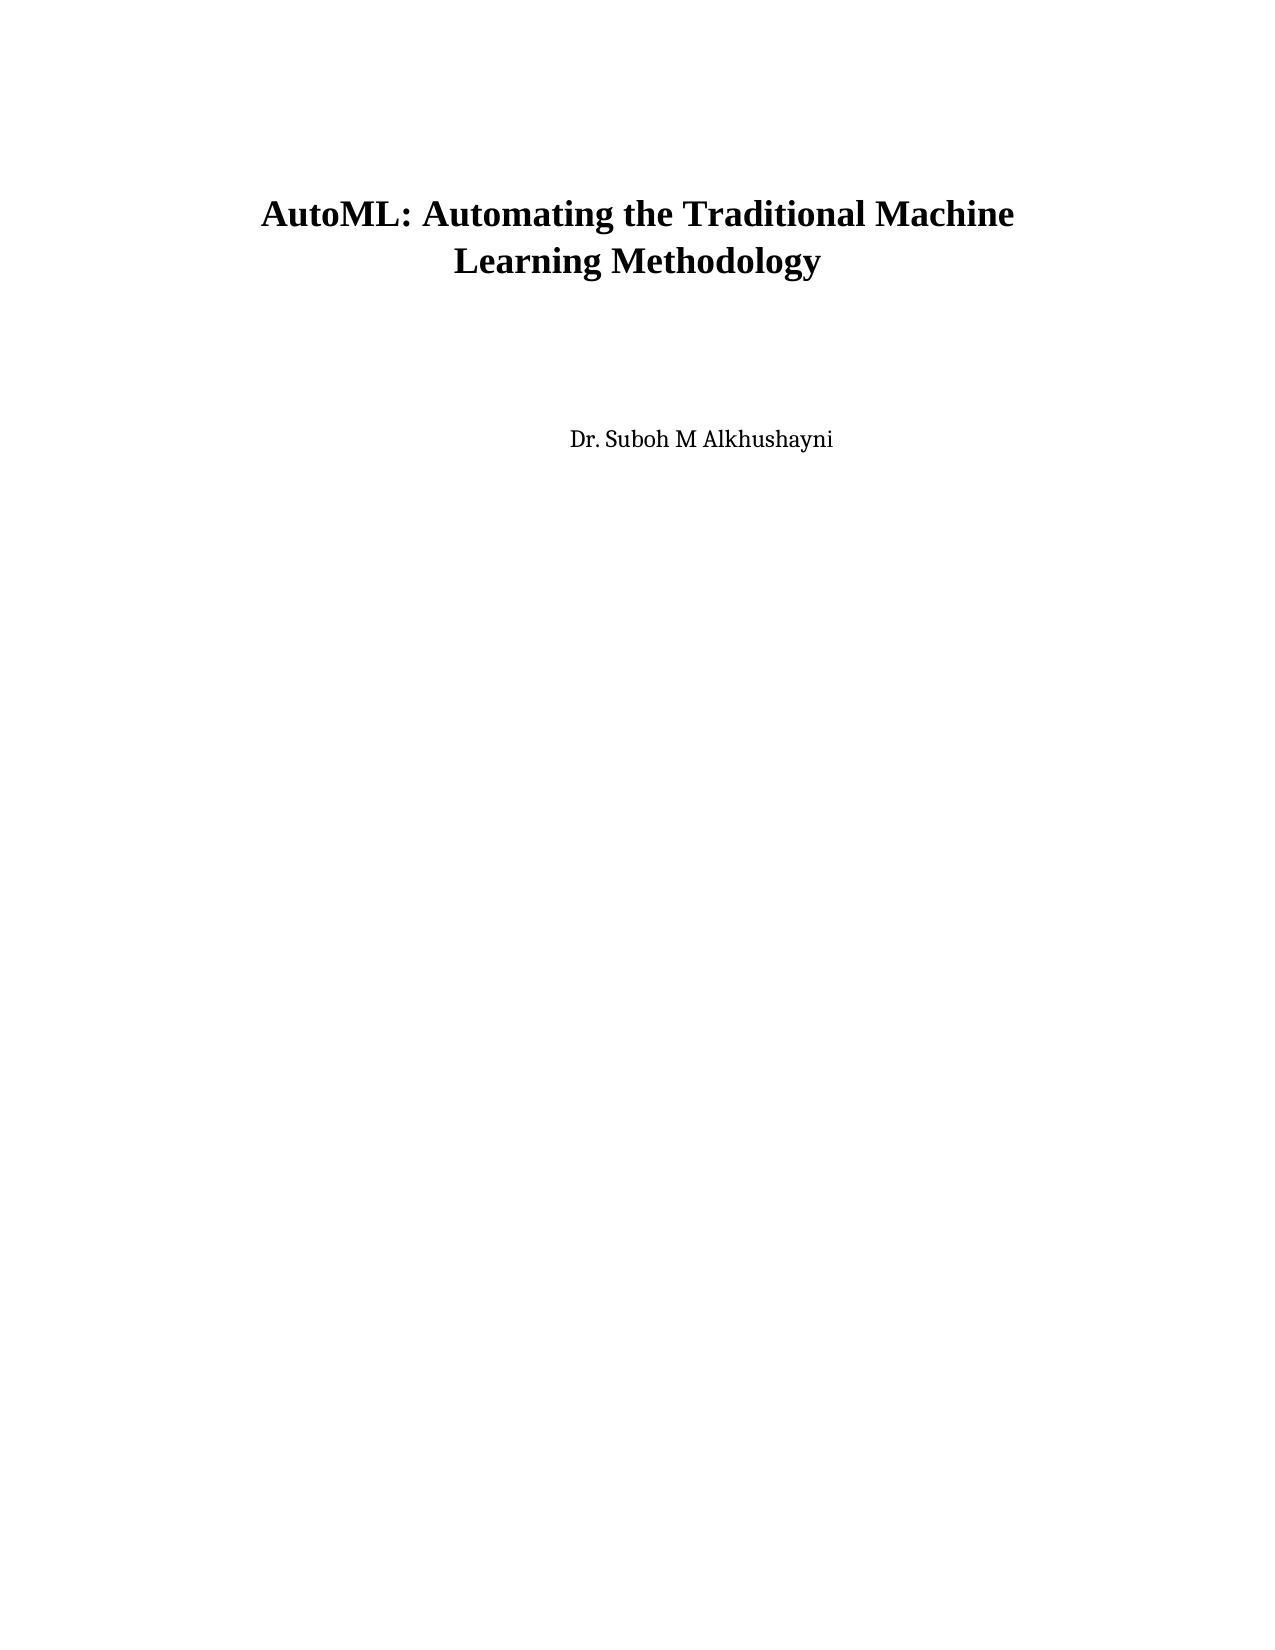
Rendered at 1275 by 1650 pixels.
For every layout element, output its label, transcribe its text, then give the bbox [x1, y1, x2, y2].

text Dr. Suboh M Alkhushayni [310, 424, 1093, 454]
text AutoML: Automating the Traditional Machine Learning Methodology [182, 192, 1093, 281]
